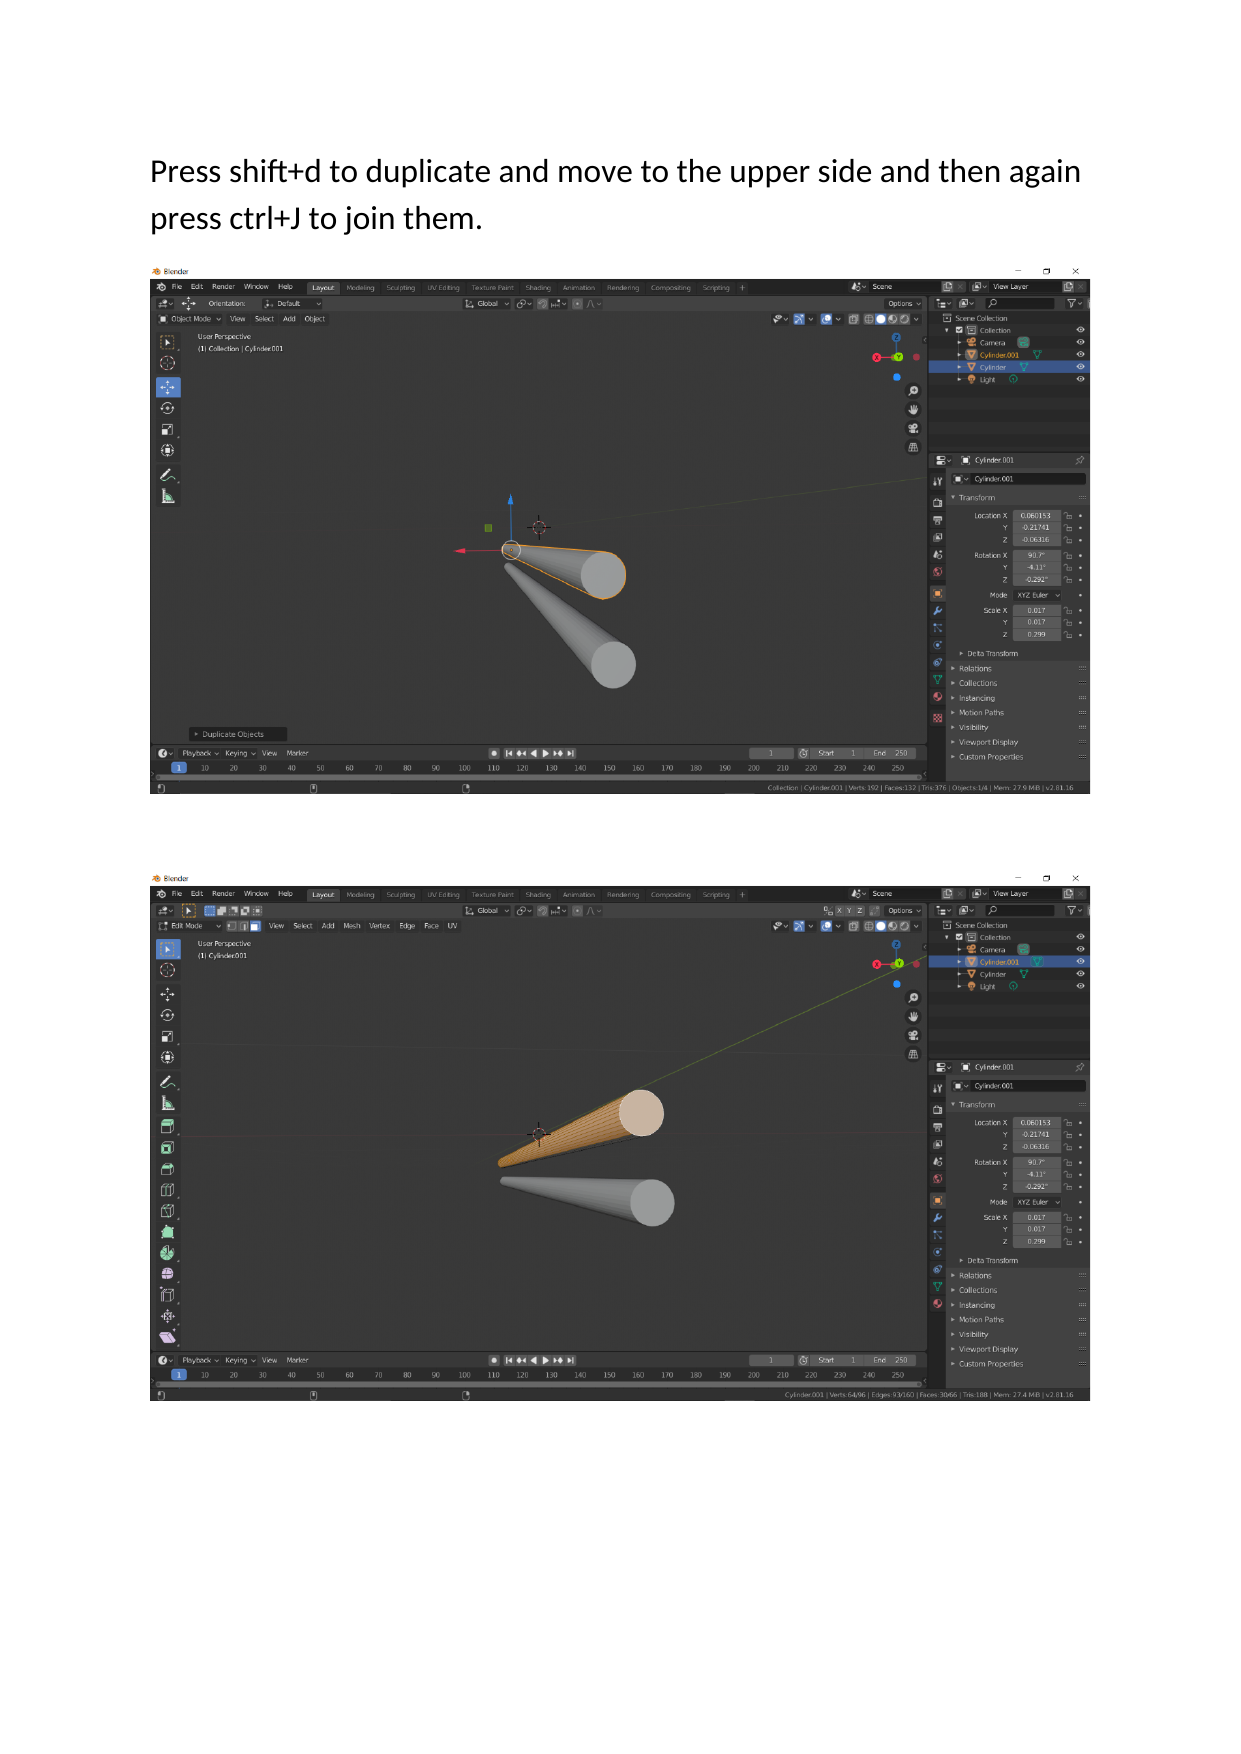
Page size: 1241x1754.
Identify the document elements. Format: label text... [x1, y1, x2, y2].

picture [150, 871, 1091, 1401]
text Press shift+d to duplicate and move to the upper side and then again press ctrl+J to join them. [150, 150, 1088, 237]
picture [150, 264, 1091, 794]
